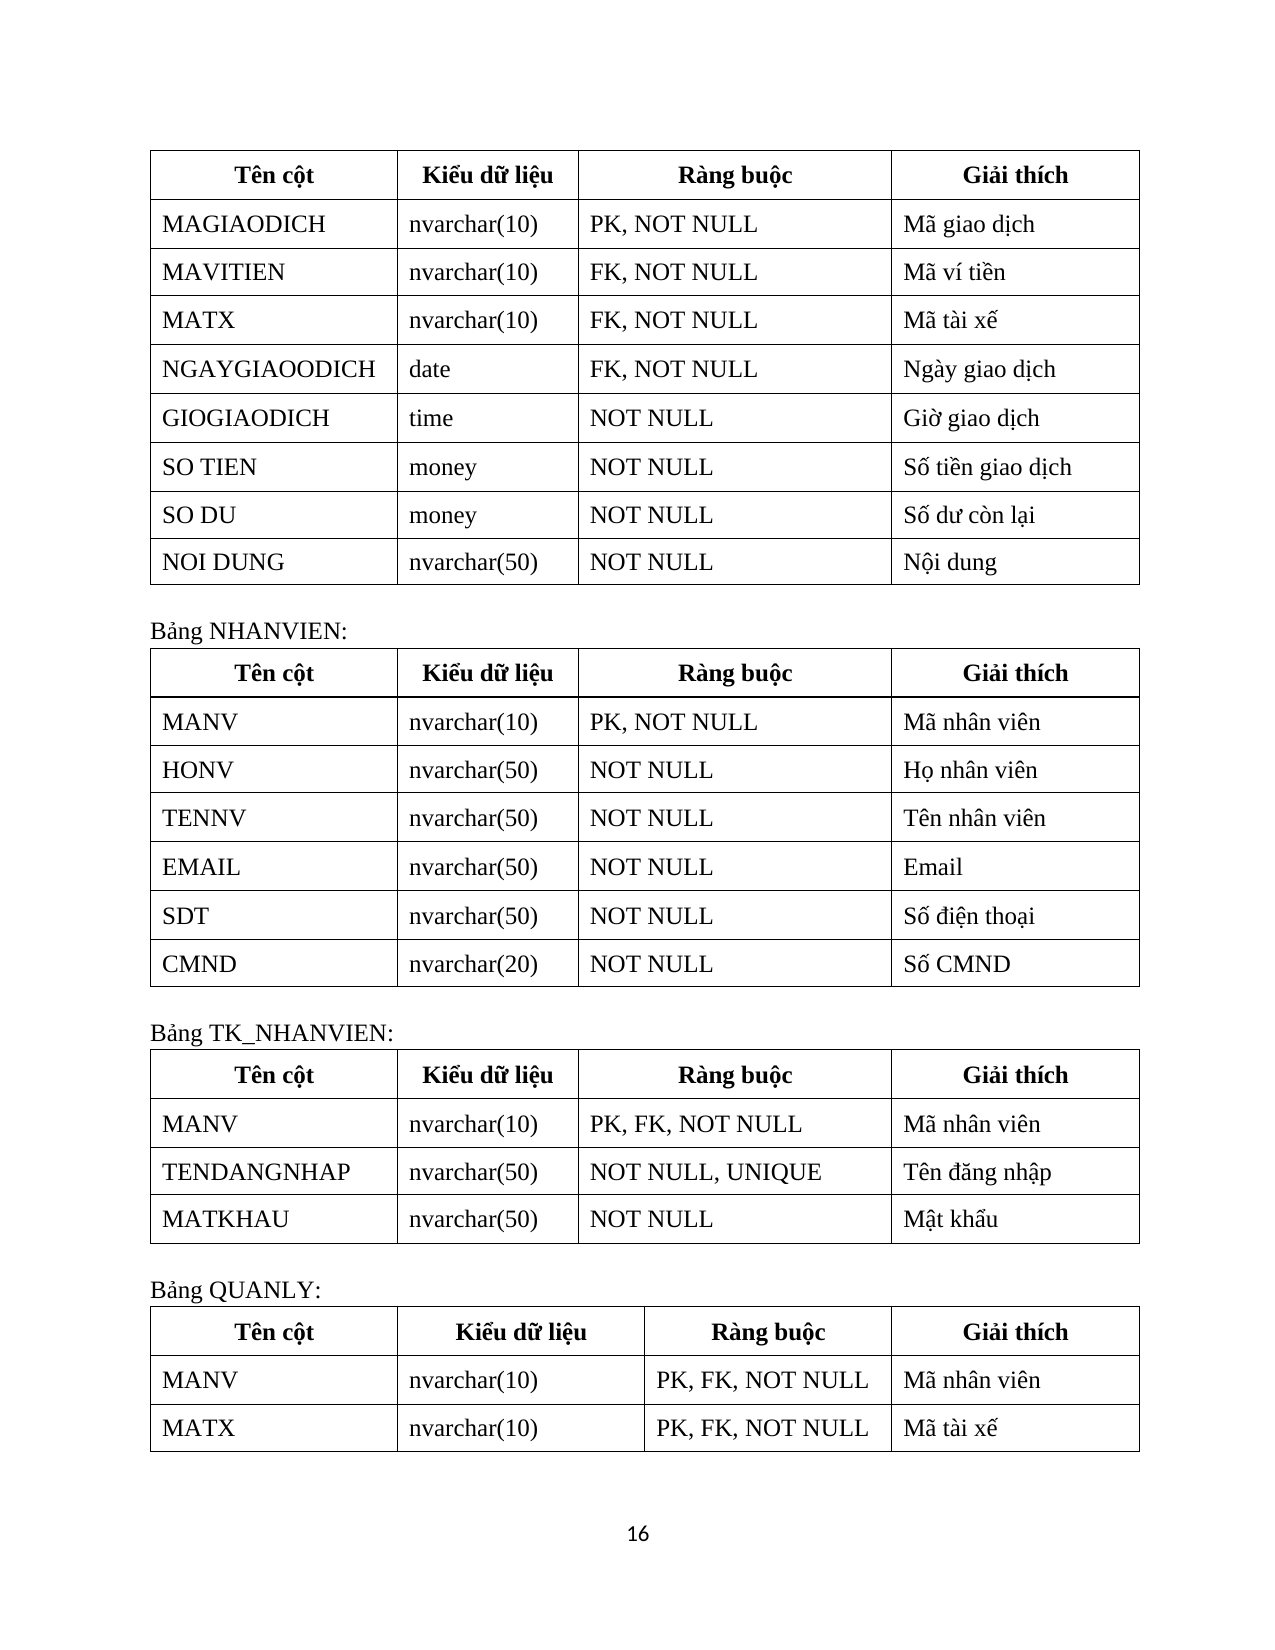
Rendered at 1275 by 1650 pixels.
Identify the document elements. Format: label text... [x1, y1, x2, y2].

text Bảng TK_NHANVIEN: [150, 1018, 1125, 1047]
table_cell nvarchar(10) [398, 698, 578, 745]
table_header Giải thích [892, 151, 1139, 199]
table_cell NOT NULL, UNIQUE [579, 1148, 891, 1194]
table_cell nvarchar(10) [398, 200, 578, 248]
table_cell money [398, 443, 578, 491]
table_cell Mã nhân viên [892, 1356, 1139, 1404]
table_cell money [398, 492, 578, 537]
table_cell nvarchar(50) [398, 539, 578, 584]
table_cell HONV [151, 746, 397, 792]
table_cell PK, NOT NULL [579, 200, 891, 248]
table_cell Mã tài xế [892, 296, 1139, 344]
table_cell MANV [151, 1356, 397, 1404]
table_cell NOI DUNG [151, 539, 397, 584]
table_header Kiểu dữ liệu [398, 1050, 578, 1098]
table_cell Mật khẩu [892, 1195, 1139, 1243]
table_cell SDT [151, 891, 397, 939]
table_cell NOT NULL [579, 394, 891, 442]
table_cell NOT NULL [579, 746, 891, 792]
table_cell NOT NULL [579, 793, 891, 841]
table_cell nvarchar(50) [398, 891, 578, 939]
table_header Tên cột [151, 649, 397, 696]
table_cell nvarchar(10) [398, 1099, 578, 1147]
table_header Tên cột [151, 1307, 397, 1355]
table_cell NOT NULL [579, 539, 891, 584]
table_cell NOT NULL [579, 492, 891, 537]
table_cell nvarchar(50) [398, 1148, 578, 1194]
table_header Kiểu dữ liệu [398, 649, 578, 696]
table_header Ràng buộc [579, 1050, 891, 1098]
table_cell FK, NOT NULL [579, 296, 891, 344]
table_cell Số dư còn lại [892, 492, 1139, 537]
table_cell nvarchar(50) [398, 1195, 578, 1243]
table_cell NOT NULL [579, 1195, 891, 1243]
table_cell nvarchar(50) [398, 746, 578, 792]
table_cell Tên nhân viên [892, 793, 1139, 841]
table_cell Mã ví tiền [892, 249, 1139, 295]
table_cell Số CMND [892, 940, 1139, 986]
table_cell nvarchar(10) [398, 296, 578, 344]
table_cell EMAIL [151, 842, 397, 890]
table_cell Tên đăng nhập [892, 1148, 1139, 1194]
table_header Ràng buộc [645, 1307, 891, 1355]
table_cell MAGIAODICH [151, 200, 397, 248]
table_cell nvarchar(10) [398, 1405, 644, 1451]
table_cell nvarchar(10) [398, 249, 578, 295]
table_cell Mã tài xế [892, 1405, 1139, 1451]
table_cell NOT NULL [579, 842, 891, 890]
table_header Giải thích [892, 649, 1139, 696]
table_cell Mã giao dịch [892, 200, 1139, 248]
table_cell MATX [151, 296, 397, 344]
table_cell TENNV [151, 793, 397, 841]
table_cell TENDANGNHAP [151, 1148, 397, 1194]
table_cell time [398, 394, 578, 442]
table_cell MATKHAU [151, 1195, 397, 1243]
table_cell nvarchar(20) [398, 940, 578, 986]
table_cell PK, FK, NOT NULL [579, 1099, 891, 1147]
table_cell PK, NOT NULL [579, 698, 891, 745]
table_cell NOT NULL [579, 443, 891, 491]
table_header Tên cột [151, 1050, 397, 1098]
table_cell Giờ giao dịch [892, 394, 1139, 442]
table_cell PK, FK, NOT NULL [645, 1356, 891, 1404]
table_cell MATX [151, 1405, 397, 1451]
text Bảng QUANLY: [150, 1275, 1125, 1304]
table_header Ràng buộc [579, 151, 891, 199]
table_cell date [398, 345, 578, 393]
table_header Giải thích [892, 1307, 1139, 1355]
table_cell MAVITIEN [151, 249, 397, 295]
table_header Kiểu dữ liệu [398, 1307, 644, 1355]
table_header Tên cột [151, 151, 397, 199]
table_cell CMND [151, 940, 397, 986]
table_cell Số tiền giao dịch [892, 443, 1139, 491]
table_cell FK, NOT NULL [579, 249, 891, 295]
table_cell Họ nhân viên [892, 746, 1139, 792]
text Bảng NHANVIEN: [150, 616, 1125, 645]
table_cell Mã nhân viên [892, 1099, 1139, 1147]
table_header Giải thích [892, 1050, 1139, 1098]
table_cell MANV [151, 1099, 397, 1147]
table_cell FK, NOT NULL [579, 345, 891, 393]
table_cell NOT NULL [579, 891, 891, 939]
table_cell Email [892, 842, 1139, 890]
table_cell Nội dung [892, 539, 1139, 584]
table_header Ràng buộc [579, 649, 891, 696]
table_cell SO DU [151, 492, 397, 537]
table_cell nvarchar(50) [398, 793, 578, 841]
table_cell NGAYGIAOODICH [151, 345, 397, 393]
table_cell GIOGIAODICH [151, 394, 397, 442]
table_cell MANV [151, 698, 397, 745]
table_header Kiểu dữ liệu [398, 151, 578, 199]
table_cell PK, FK, NOT NULL [645, 1405, 891, 1451]
table_cell NOT NULL [579, 940, 891, 986]
table_cell Ngày giao dịch [892, 345, 1139, 393]
table_cell nvarchar(50) [398, 842, 578, 890]
table_cell nvarchar(10) [398, 1356, 644, 1404]
table_cell Mã nhân viên [892, 698, 1139, 745]
table_cell SO TIEN [151, 443, 397, 491]
table_cell Số điện thoại [892, 891, 1139, 939]
